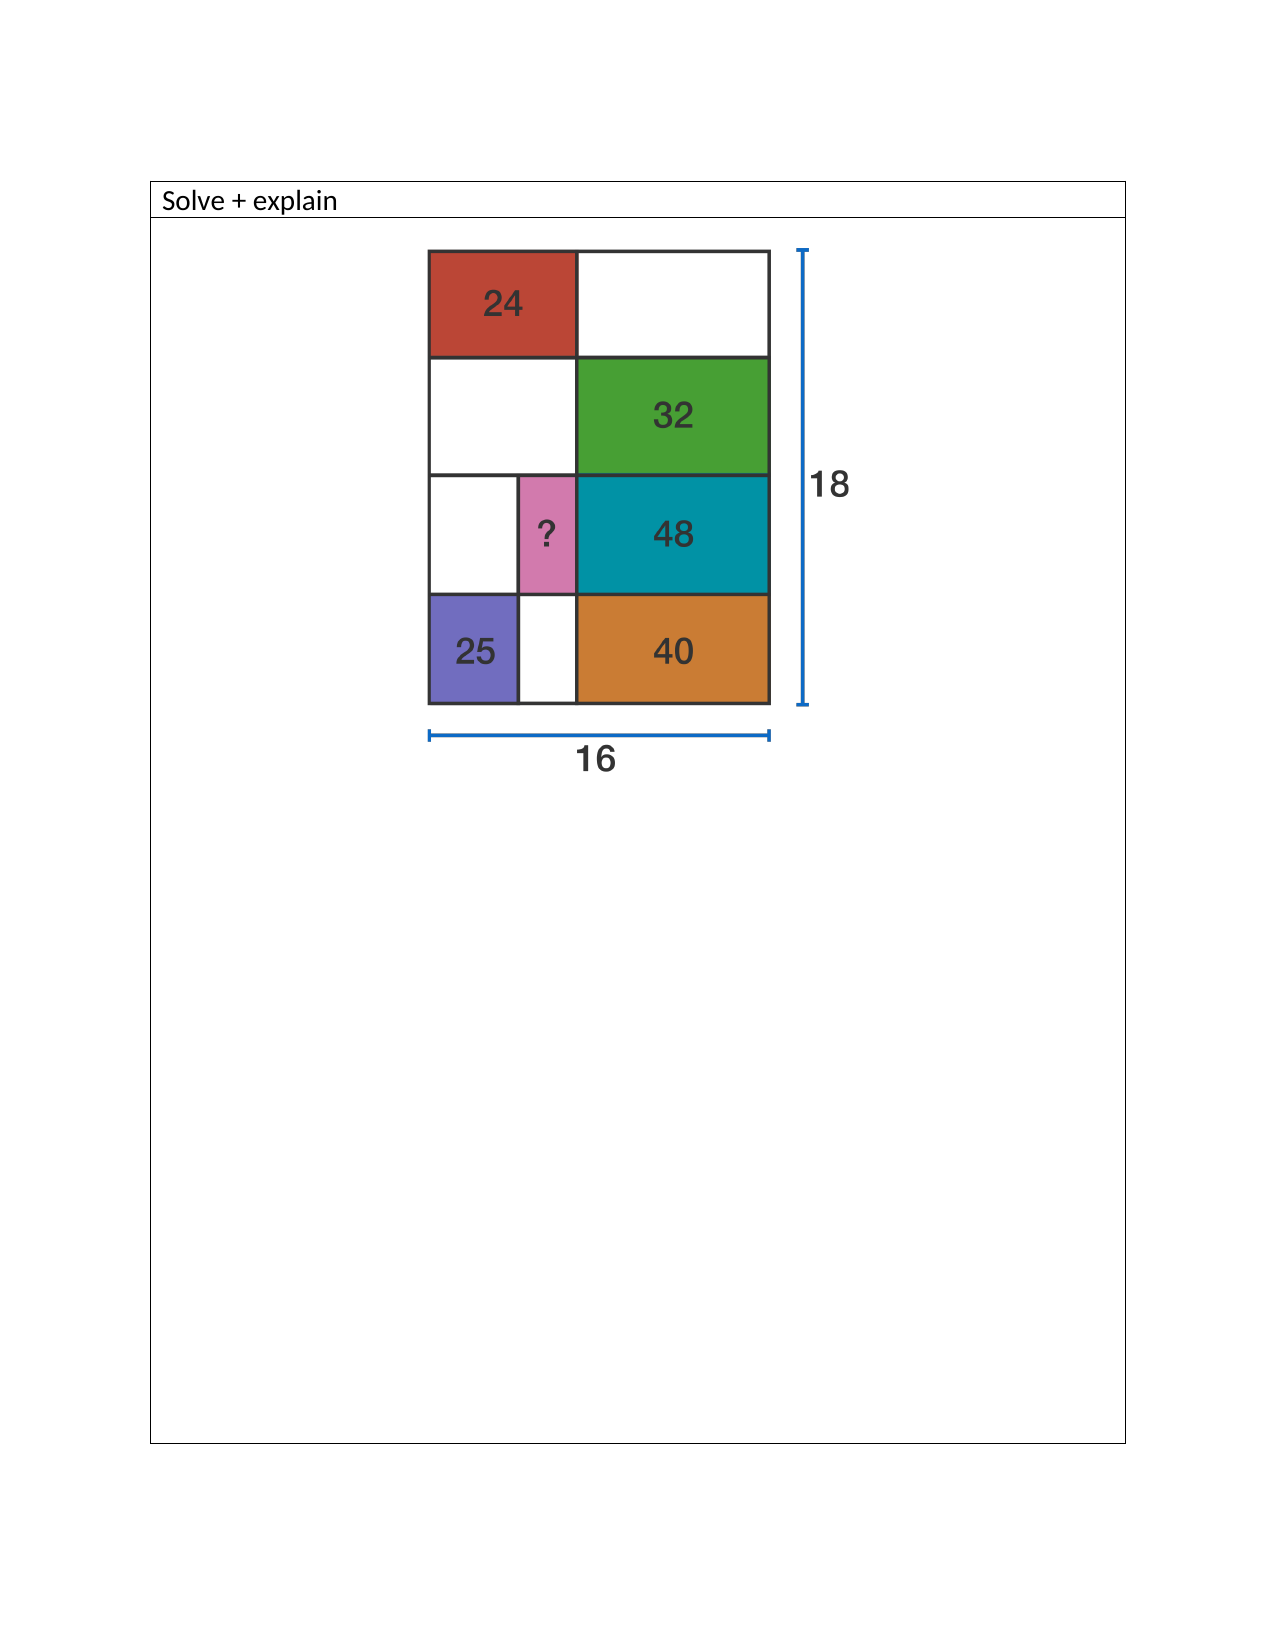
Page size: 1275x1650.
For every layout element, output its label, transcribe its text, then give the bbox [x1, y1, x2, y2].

table_header Solve + explain [151, 182, 1125, 217]
table_cell [151, 218, 1125, 1443]
picture [427, 248, 849, 772]
